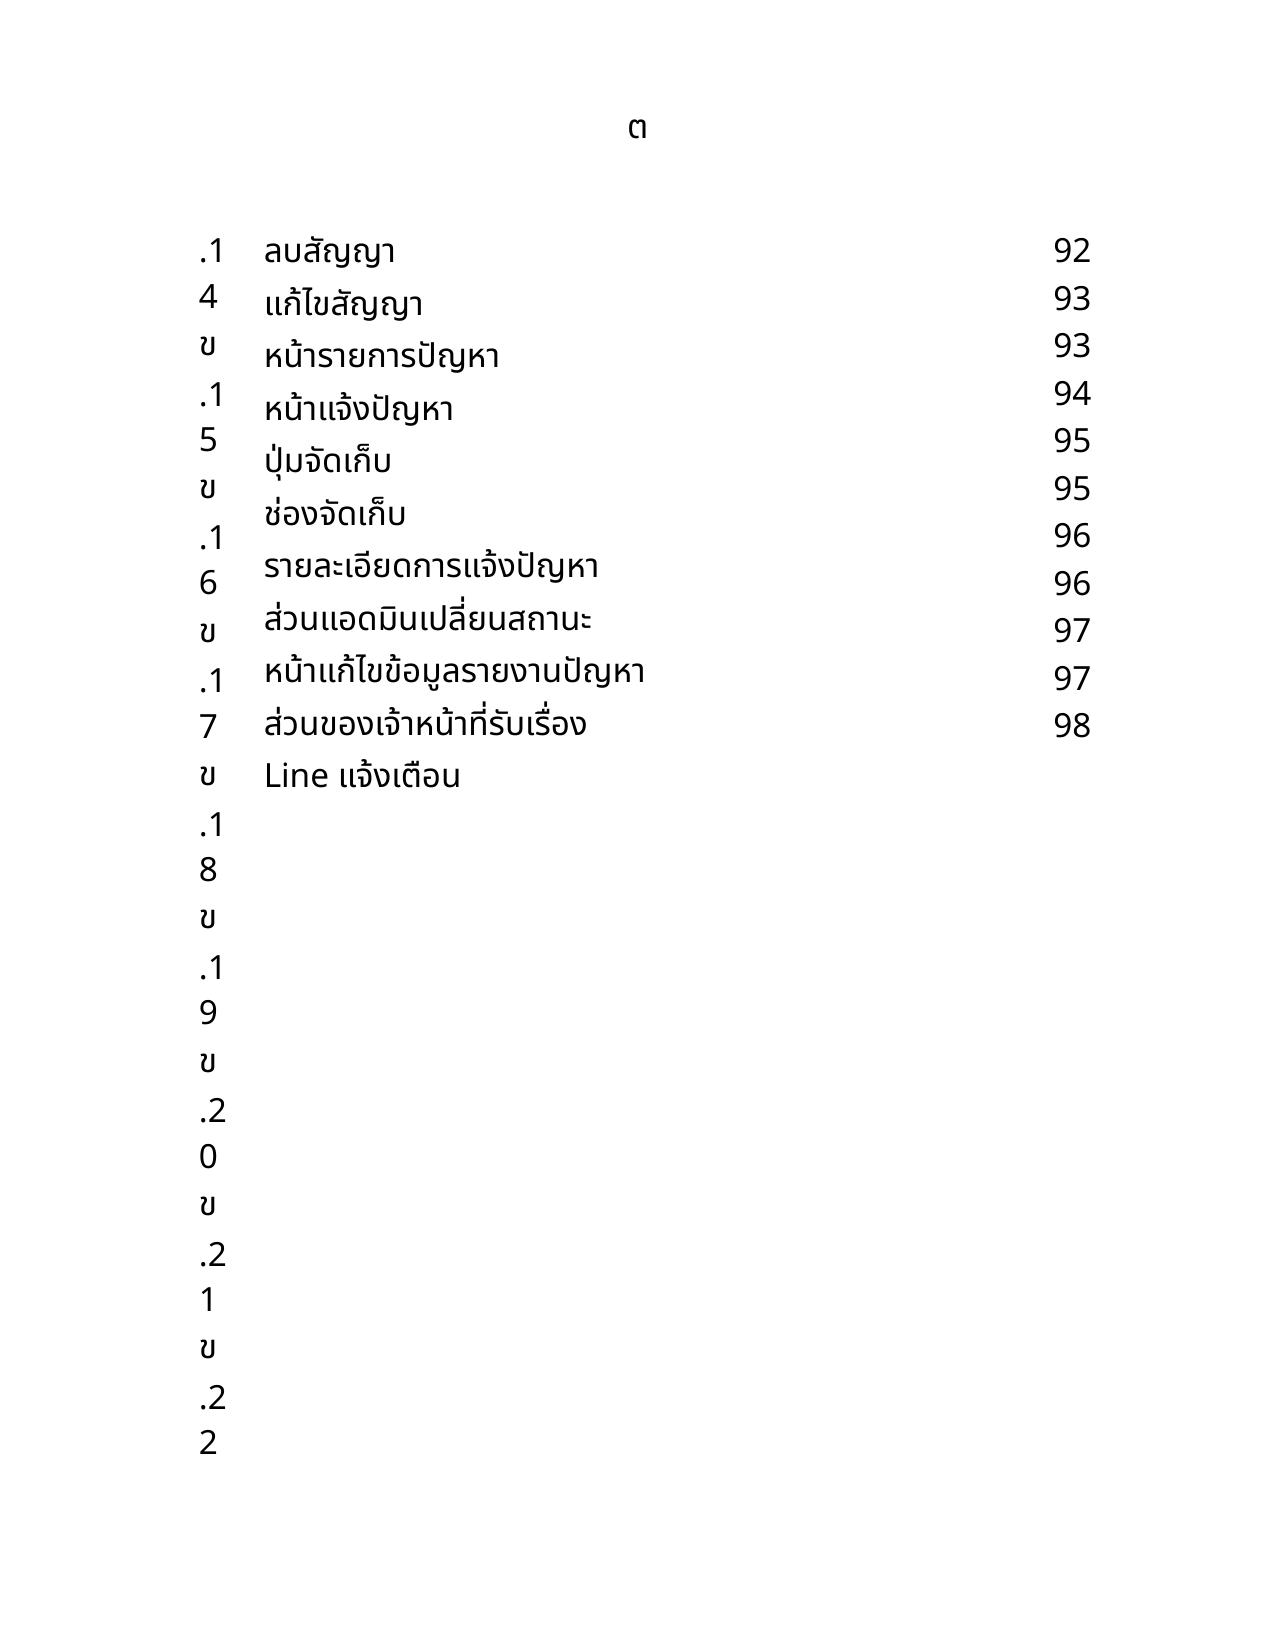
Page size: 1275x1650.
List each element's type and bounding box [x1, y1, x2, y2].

table_cell [252, 225, 1019, 1467]
table_cell [1020, 225, 1102, 1467]
table_cell [188, 225, 252, 1467]
